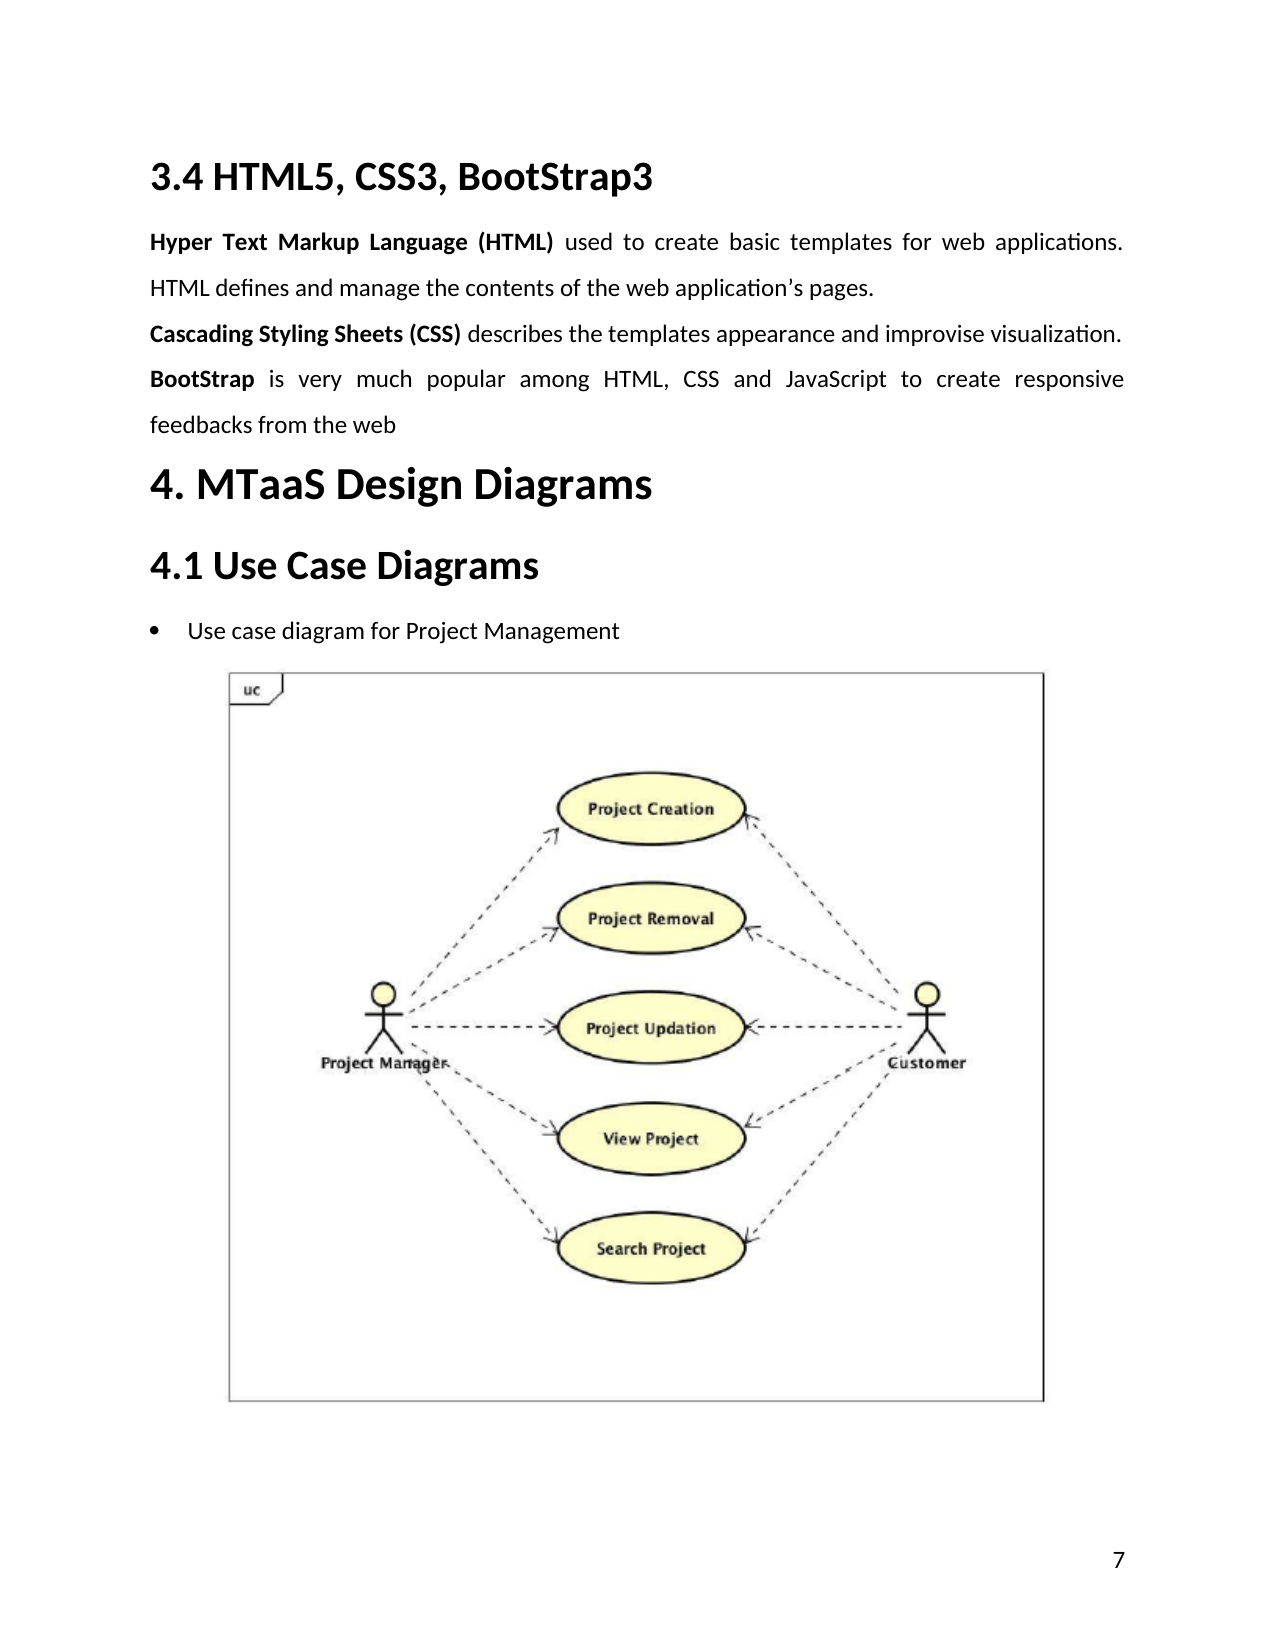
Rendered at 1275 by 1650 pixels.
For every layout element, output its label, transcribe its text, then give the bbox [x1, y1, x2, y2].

text 4.1 Use Case Diagrams [150, 539, 1125, 589]
picture [221, 660, 1054, 1410]
text 3.4 HTML5, CSS3, BootStrap3 [150, 150, 1125, 201]
text Hyper Text Markup Language (HTML) used to create basic templates for web applications. HTML defines and manage the contents of the web application’s pages. [150, 226, 1125, 302]
text 4. MTaaS Design Diagrams [150, 455, 1125, 511]
list Use case diagram for Project Management [150, 615, 1125, 646]
text BootStrap is very much popular among HTML, CSS and JavaScript to create responsive feedbacks from the web [150, 363, 1125, 440]
text Cascading Styling Sheets (CSS) describes the templates appearance and improvise visualization. [150, 318, 1125, 348]
